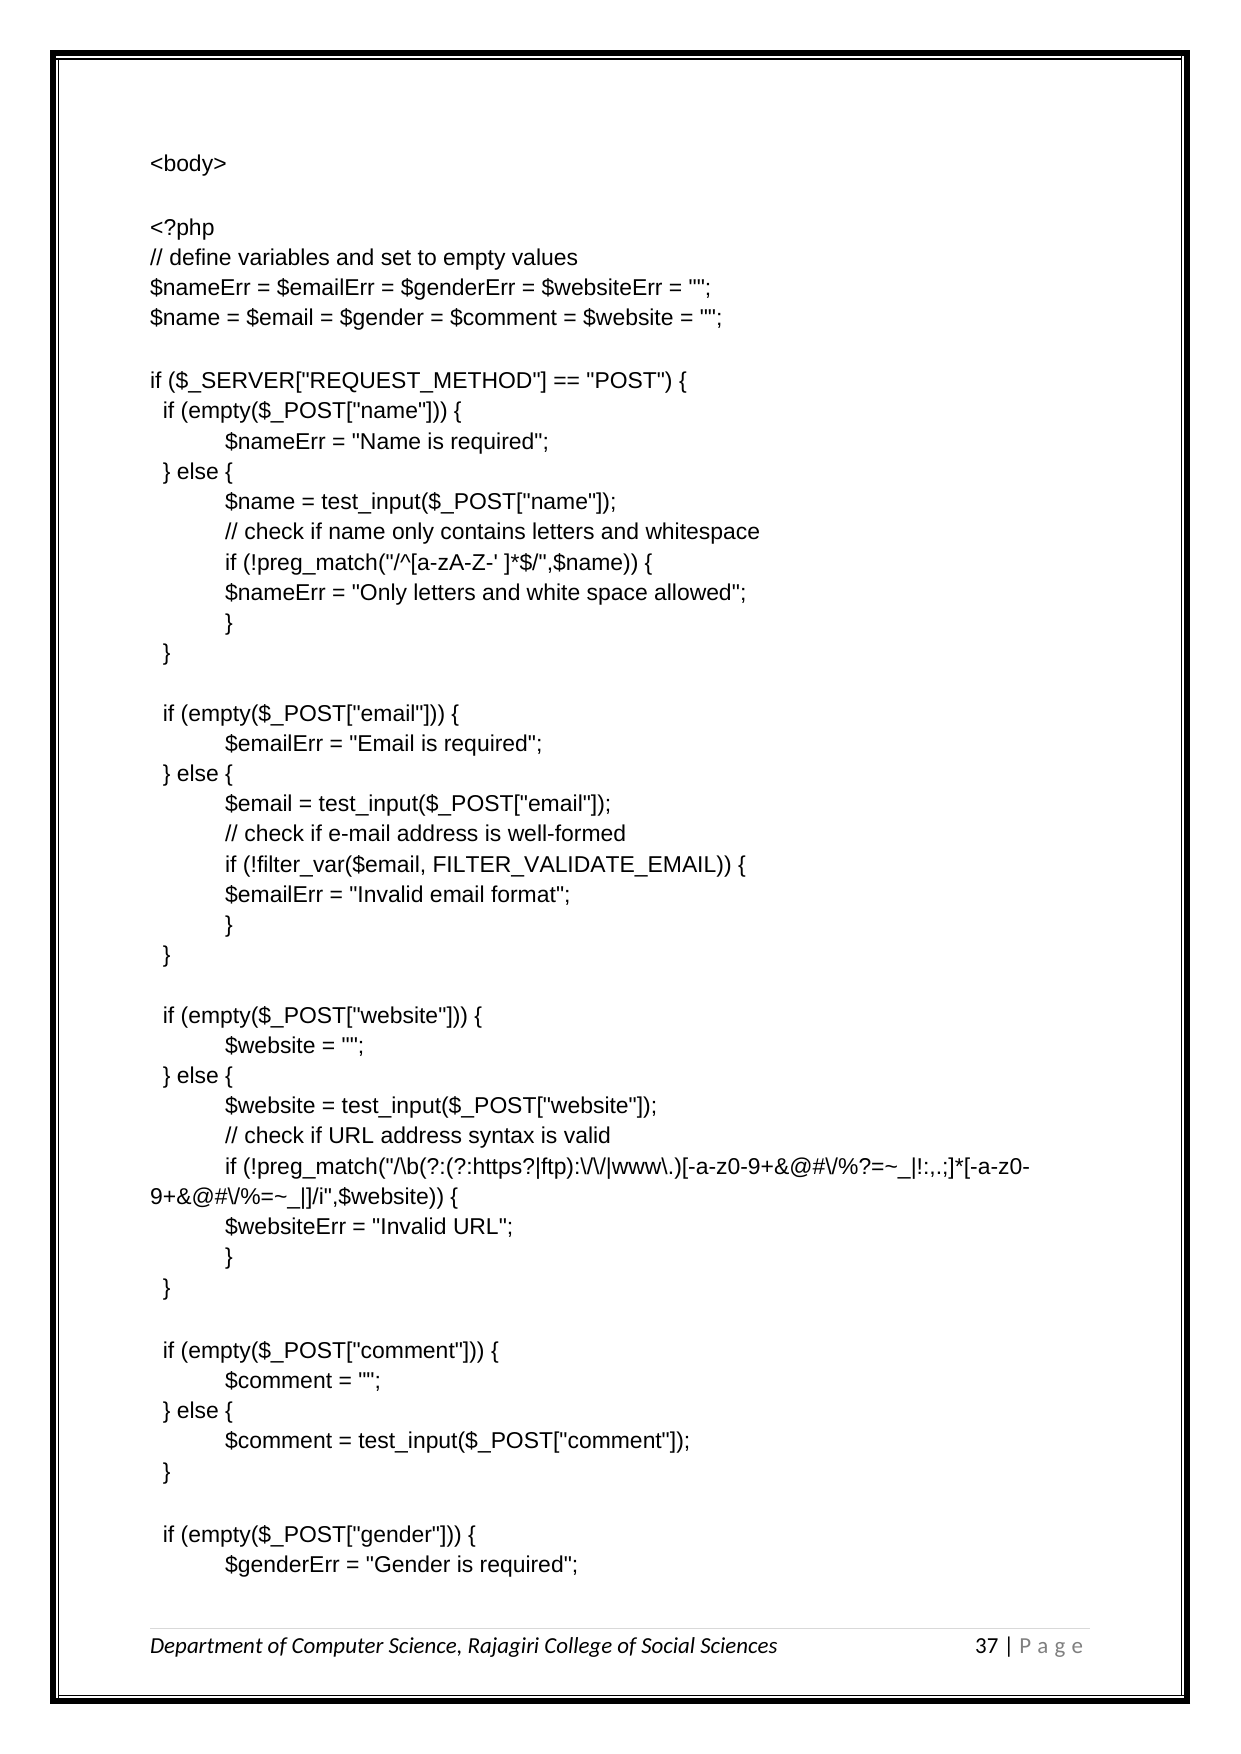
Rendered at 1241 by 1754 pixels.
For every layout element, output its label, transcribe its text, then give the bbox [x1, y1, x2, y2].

text // define variables and set to empty values [150, 244, 1090, 270]
text $genderErr = "Gender is required"; [150, 1551, 1090, 1577]
text if ($_SERVER["REQUEST_METHOD"] == "POST") { [150, 367, 1090, 394]
text } [150, 609, 1090, 635]
text if (!preg_match("/\b(?:(?:https?|ftp):\/\/|www\.)[-a-z0-9+&@#\/%?=~_|!:,.;]*[-a-z0-9+&@#\/%=~_|]/i",$website)) { [150, 1153, 1090, 1209]
text if (empty($_POST["website"])) { [150, 1002, 1090, 1028]
text <?php [150, 213, 1090, 240]
text $name = test_input($_POST["name"]); [150, 488, 1090, 514]
text $emailErr = "Email is required"; [150, 730, 1090, 756]
text } [150, 1243, 1090, 1270]
text } [150, 1458, 1090, 1484]
text $websiteErr = "Invalid URL"; [150, 1213, 1090, 1239]
text if (empty($_POST["email"])) { [150, 699, 1090, 726]
text $name = $email = $gender = $comment = $website = ""; [150, 304, 1090, 330]
text $comment = test_input($_POST["comment"]); [150, 1427, 1090, 1454]
text } [150, 911, 1090, 937]
text $website = test_input($_POST["website"]); [150, 1092, 1090, 1119]
text $nameErr = "Name is required"; [150, 428, 1090, 454]
text if (empty($_POST["comment"])) { [150, 1337, 1090, 1363]
text // check if name only contains letters and whitespace [150, 518, 1090, 545]
text } [150, 1273, 1090, 1300]
text } else { [150, 458, 1090, 484]
text } [150, 941, 1090, 968]
text } else { [150, 760, 1090, 786]
text // check if e-mail address is well-formed [150, 820, 1090, 847]
text $website = ""; [150, 1032, 1090, 1058]
text $email = test_input($_POST["email"]); [150, 790, 1090, 817]
text $emailErr = "Invalid email format"; [150, 881, 1090, 907]
text if (empty($_POST["gender"])) { [150, 1521, 1090, 1547]
text // check if URL address syntax is valid [150, 1122, 1090, 1149]
text $nameErr = $emailErr = $genderErr = $websiteErr = ""; [150, 274, 1090, 300]
text <body> [150, 150, 1090, 177]
text if (!preg_match("/^[a-zA-Z-' ]*$/",$name)) { [150, 548, 1090, 575]
text $comment = ""; [150, 1367, 1090, 1393]
text } else { [150, 1397, 1090, 1423]
text if (!filter_var($email, FILTER_VALIDATE_EMAIL)) { [150, 851, 1090, 877]
text $nameErr = "Only letters and white space allowed"; [150, 579, 1090, 605]
text } [150, 639, 1090, 666]
text } else { [150, 1062, 1090, 1088]
text if (empty($_POST["name"])) { [150, 397, 1090, 424]
